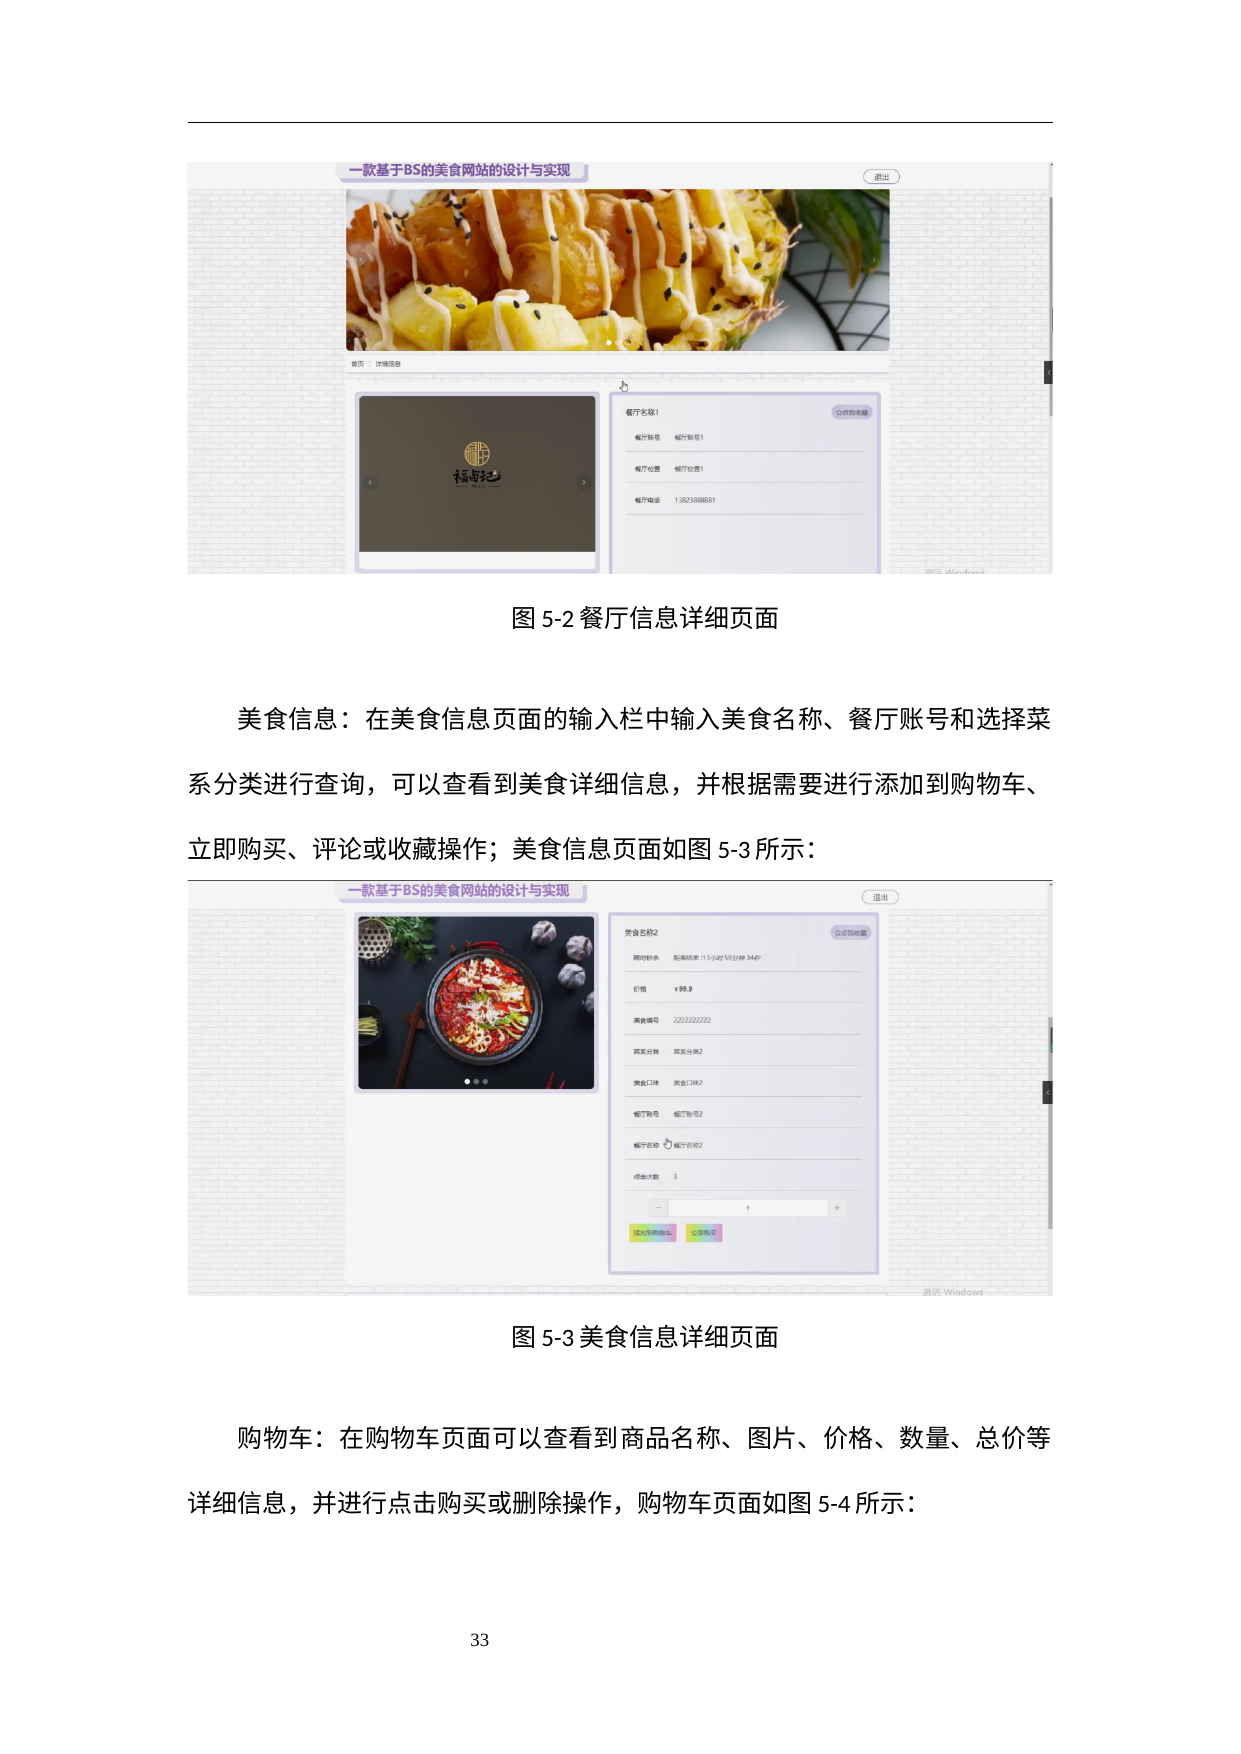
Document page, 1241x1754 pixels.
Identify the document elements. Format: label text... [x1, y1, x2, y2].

text 美食信息：在美食信息页面的输入栏中输入美食名称、餐厅账号和选择菜系分类进行查询，可以查看到美食详细信息，并根据需要进行添加到购物车、立即购买、评论或收藏操作；美食信息页面如图5-3所示： [187, 685, 1053, 880]
picture [187, 162, 1053, 574]
text 图5-3美食信息详细页面 [187, 1303, 1053, 1368]
text 图5-2餐厅信息详细页面 [187, 584, 1053, 649]
picture [187, 880, 1053, 1296]
text 购物车：在购物车页面可以查看到商品名称、图片、价格、数量、总价等详细信息，并进行点击购买或删除操作，购物车页面如图5-4所示： [187, 1404, 1053, 1534]
